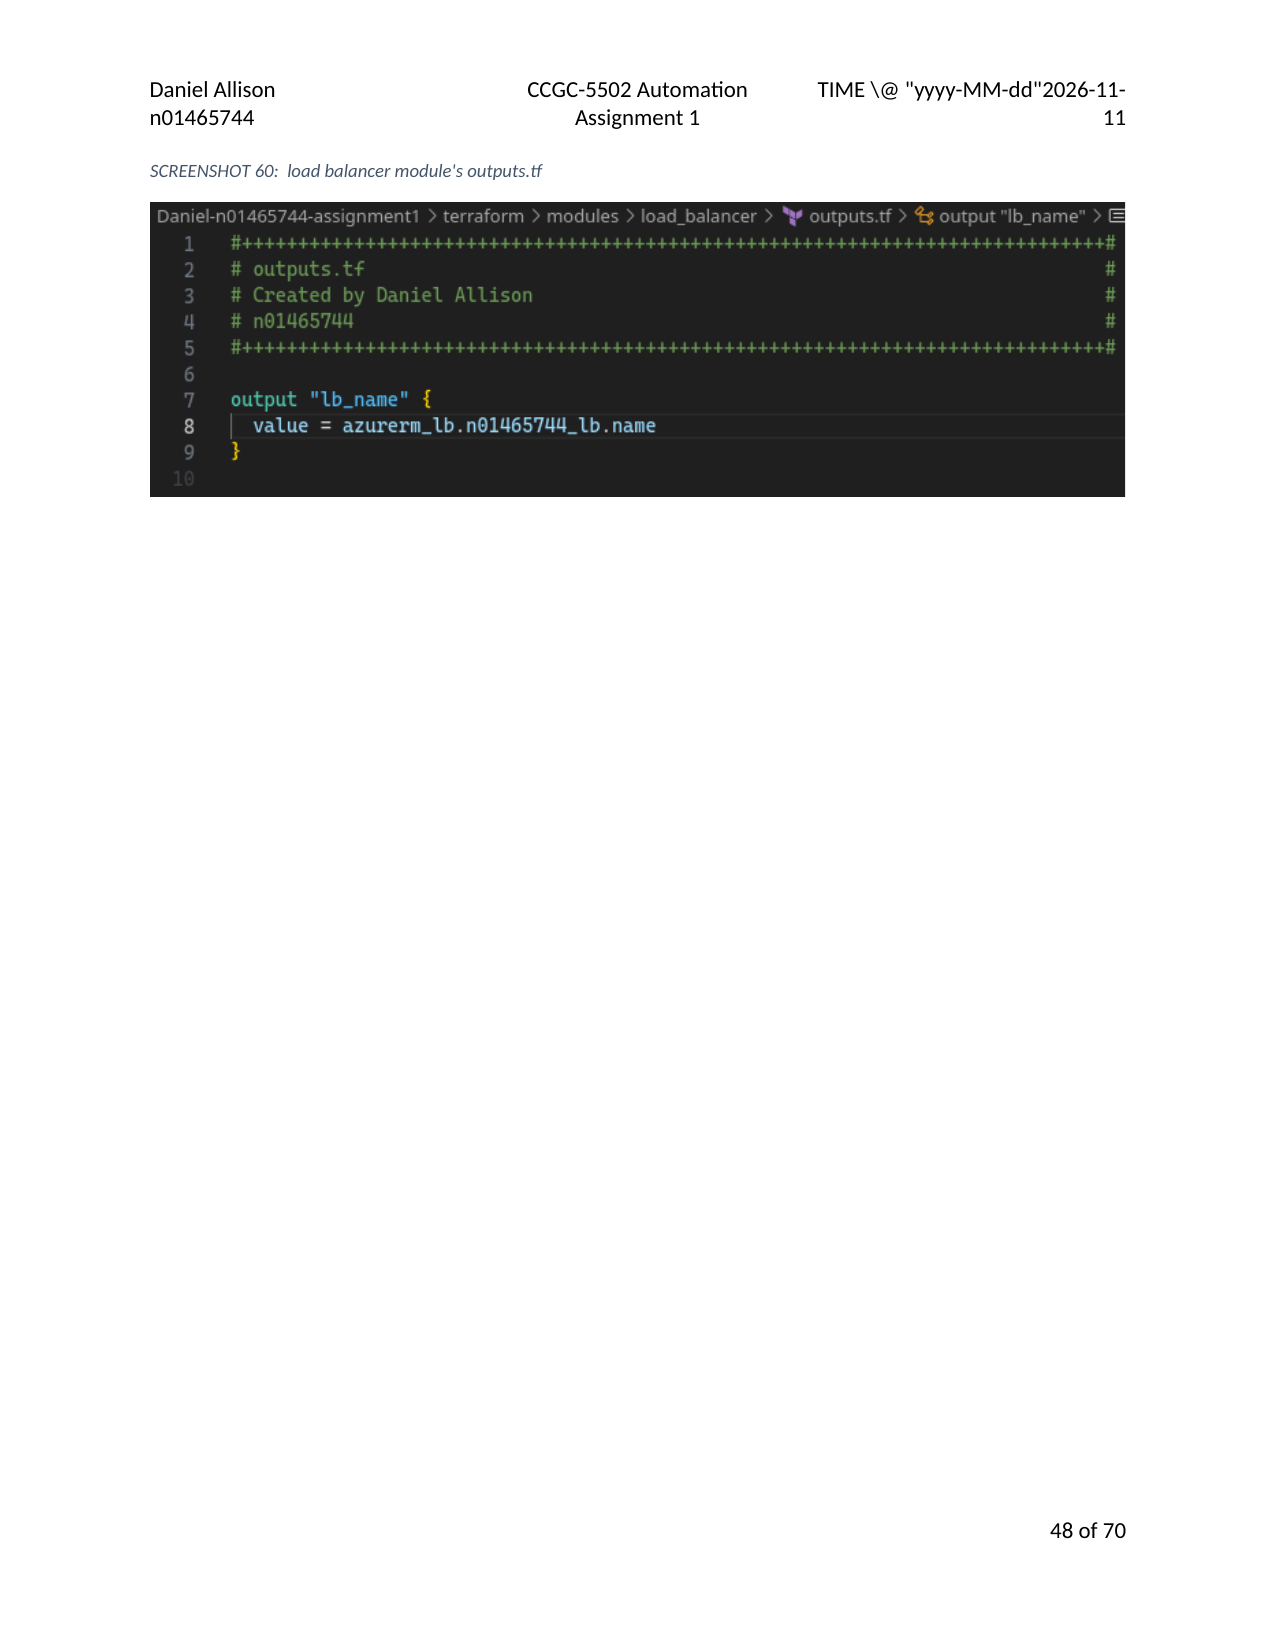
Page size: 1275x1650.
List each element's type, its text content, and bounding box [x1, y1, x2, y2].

picture [150, 202, 1125, 497]
text SCREENSHOT 60: load balancer module's outputs.tf [150, 159, 1125, 182]
